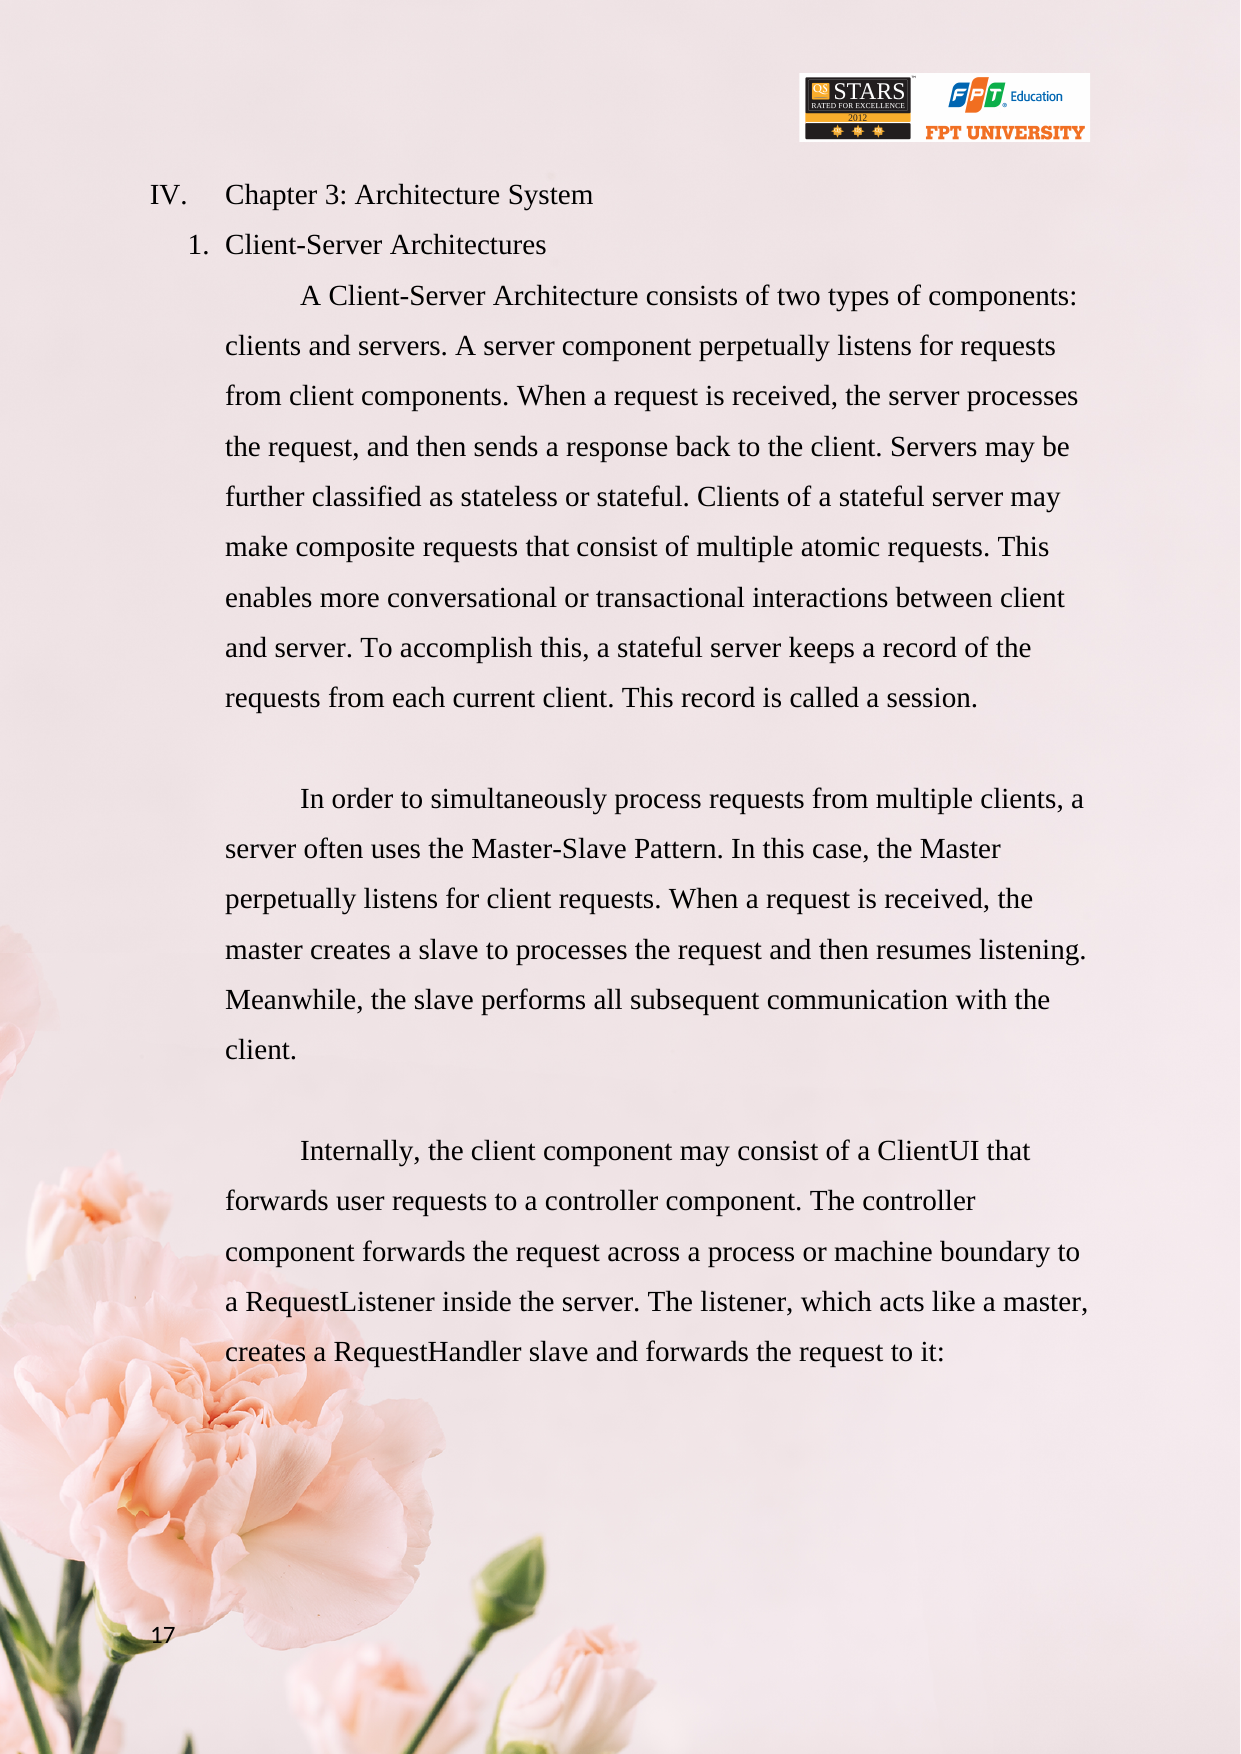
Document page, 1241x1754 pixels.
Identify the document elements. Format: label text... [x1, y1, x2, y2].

picture [0, 0, 1241, 1754]
list Chapter 3: Architecture System [187, 177, 1090, 211]
list In order to simultaneously process requests from multiple clients, a server often uses the Master-Slave Pattern. In this case, the Master perpetually listens for client requests. When a request is received, the master creates a slave to processes the request and then resumes listening. Meanwhile, the slave performs all subsequent communication with the client. [225, 781, 1090, 1066]
list Client-Server Architectures [187, 227, 1090, 261]
list Internally, the client component may consist of a ClientUI that forwards user requests to a controller component. The controller component forwards the request across a process or machine boundary to a RequestListener inside the server. The listener, which acts like a master, creates a RequestHandler slave and forwards the request to it: [225, 1133, 1090, 1368]
list A Client-Server Architecture consists of two types of components: clients and servers. A server component perpetually listens for requests from client components. When a request is received, the server processes the request, and then sends a response back to the client. Servers may be further classified as stateless or stateful. Clients of a stateful server may make composite requests that consist of multiple atomic requests. This enables more conversational or transactional interactions between client and server. To accomplish this, a stateful server keeps a record of the requests from each current client. This record is called a session. [225, 278, 1090, 714]
